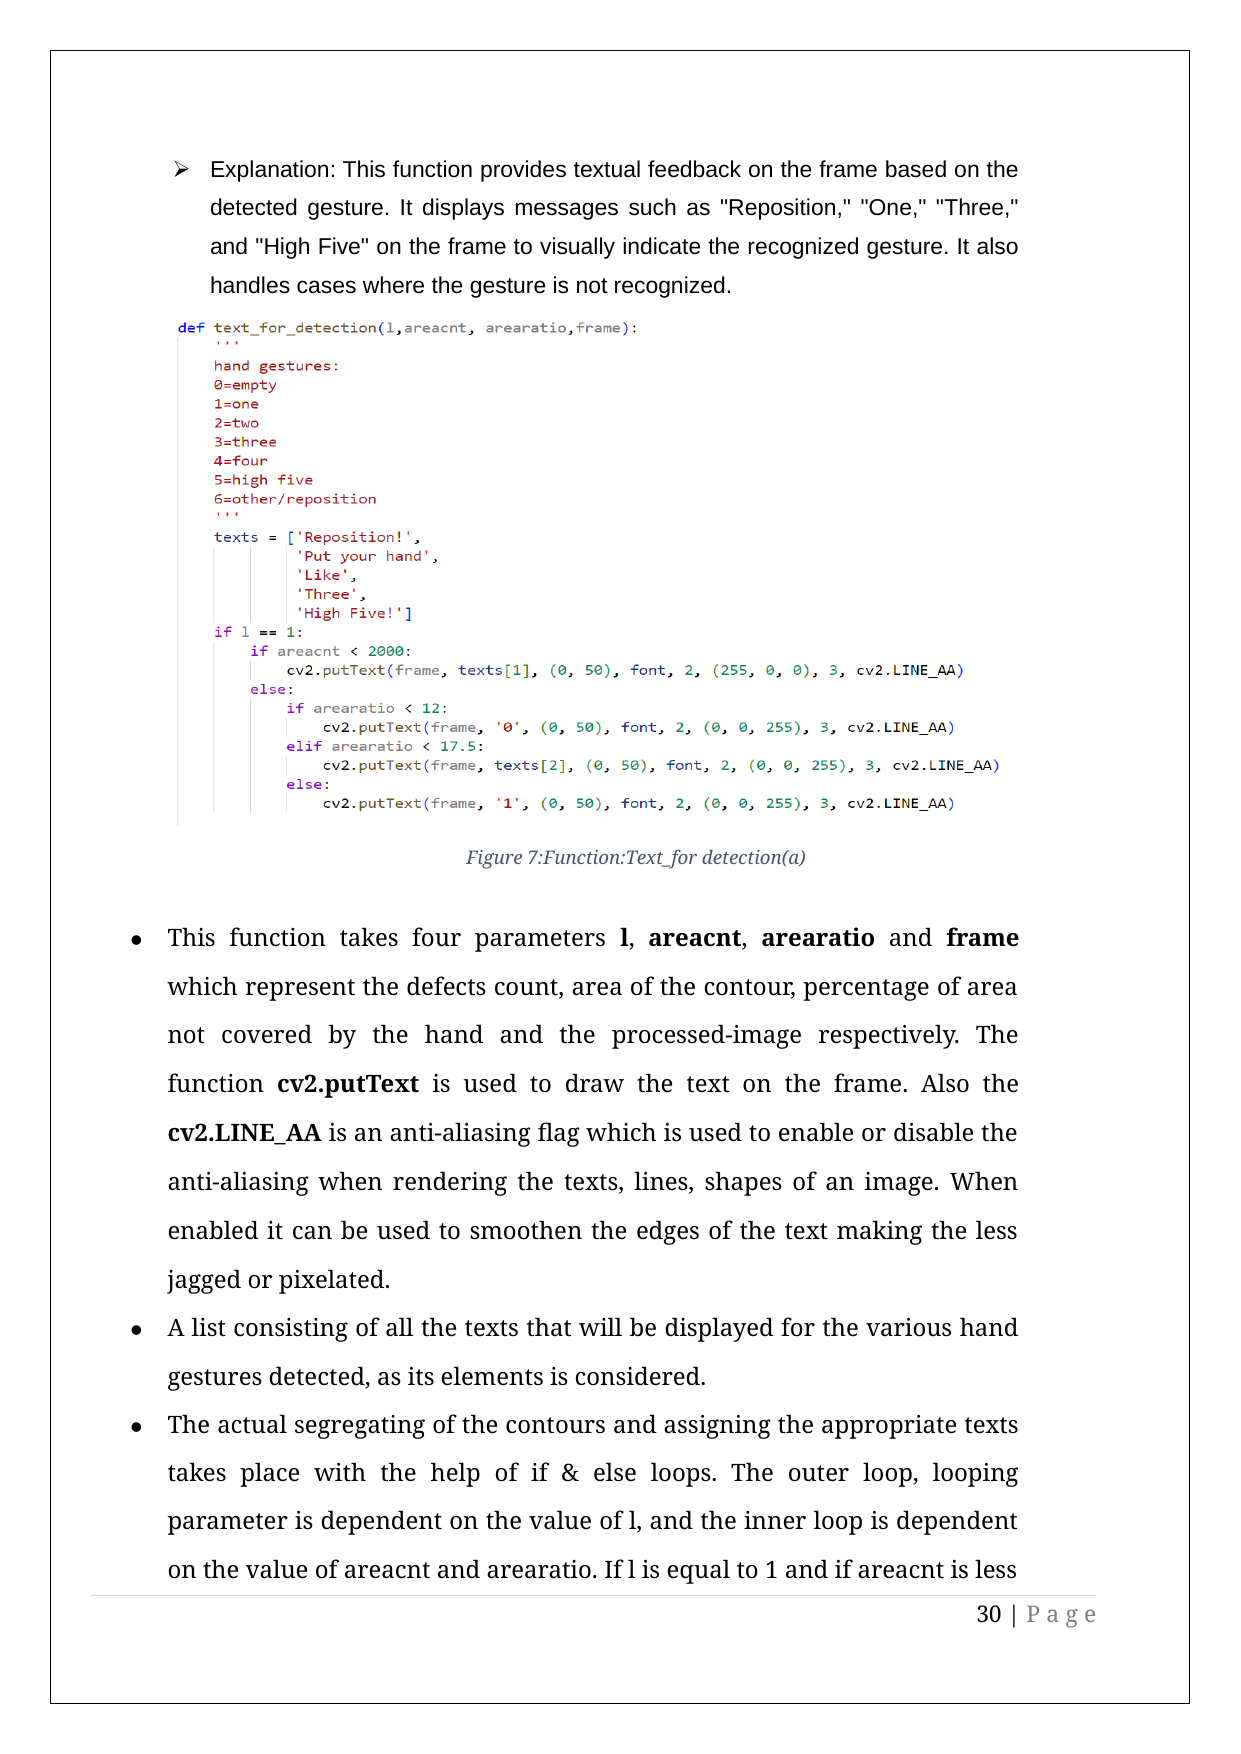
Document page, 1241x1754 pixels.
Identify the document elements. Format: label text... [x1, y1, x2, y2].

list This function takes four parameters l, areacnt, arearatio and frame which represent the defects count, area of the contour, percentage of area not covered by the hand and the processed-image respectively. The function cv2.putText is used to draw the text on the frame. Also the cv2.LINE_AA is an anti-aliasing flag which is used to enable or disable the anti-aliasing when rendering the texts, lines, shapes of an image. When enabled it can be used to smoothen the edges of the text making the less jagged or pixelated. [130, 920, 1019, 1295]
list A list consisting of all the texts that will be displayed for the various hand gestures detected, as its elements is considered. [130, 1311, 1019, 1392]
picture [167, 310, 1012, 826]
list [130, 1408, 1019, 1585]
list Explanation: This function provides textual feedback on the frame based on the detected gesture. It displays messages such as "Reposition," "One," "Three," and "High Five" on the frame to visually indicate the recognized gesture. It also handles cases where the gesture is not recognized. [172, 156, 1019, 298]
